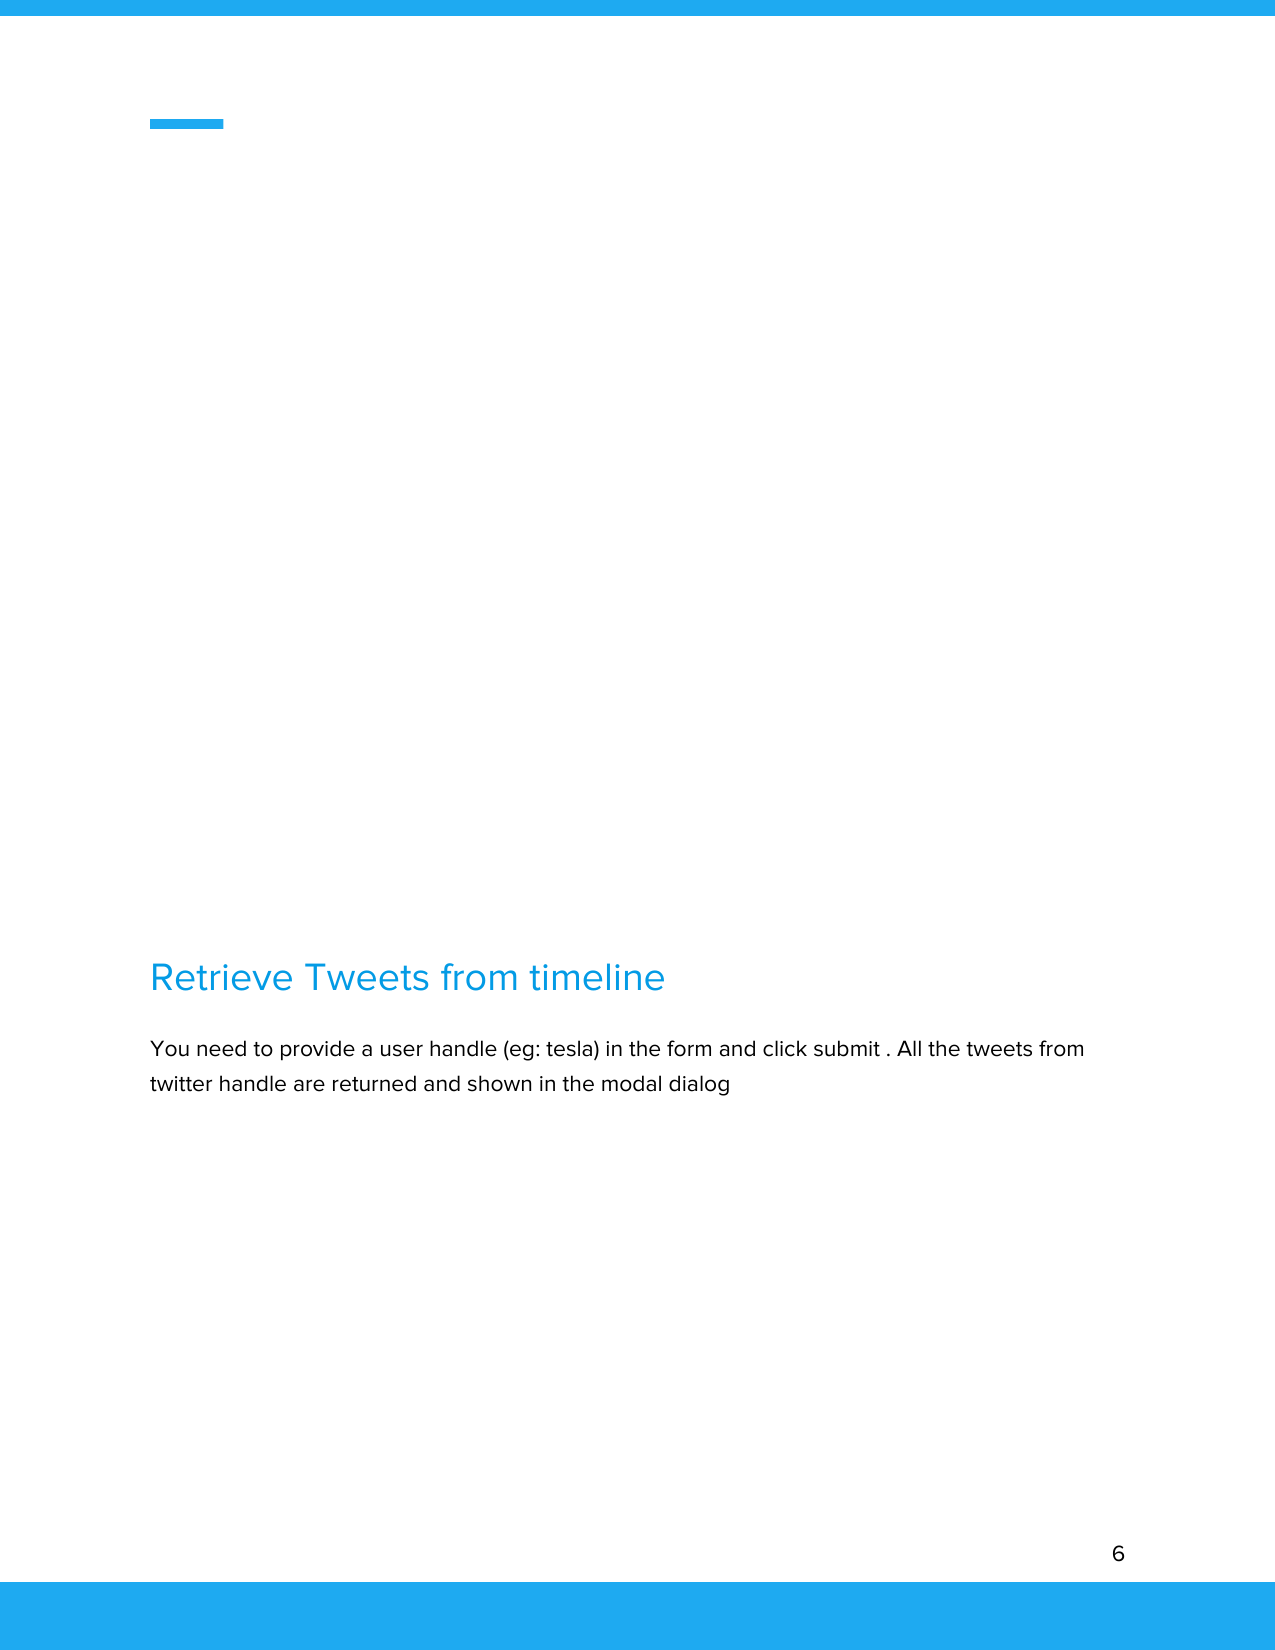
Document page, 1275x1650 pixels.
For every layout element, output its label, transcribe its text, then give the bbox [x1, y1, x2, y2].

picture [150, 119, 224, 129]
text You need to provide a user handle (eg: tesla) in the form and click submit . All the tweets from twitter handle are returned and shown in the modal dialog [150, 1035, 1125, 1098]
picture [0, 1582, 1275, 1650]
picture [0, 0, 1275, 16]
text Retrieve Tweets from timeline [150, 954, 1125, 1002]
